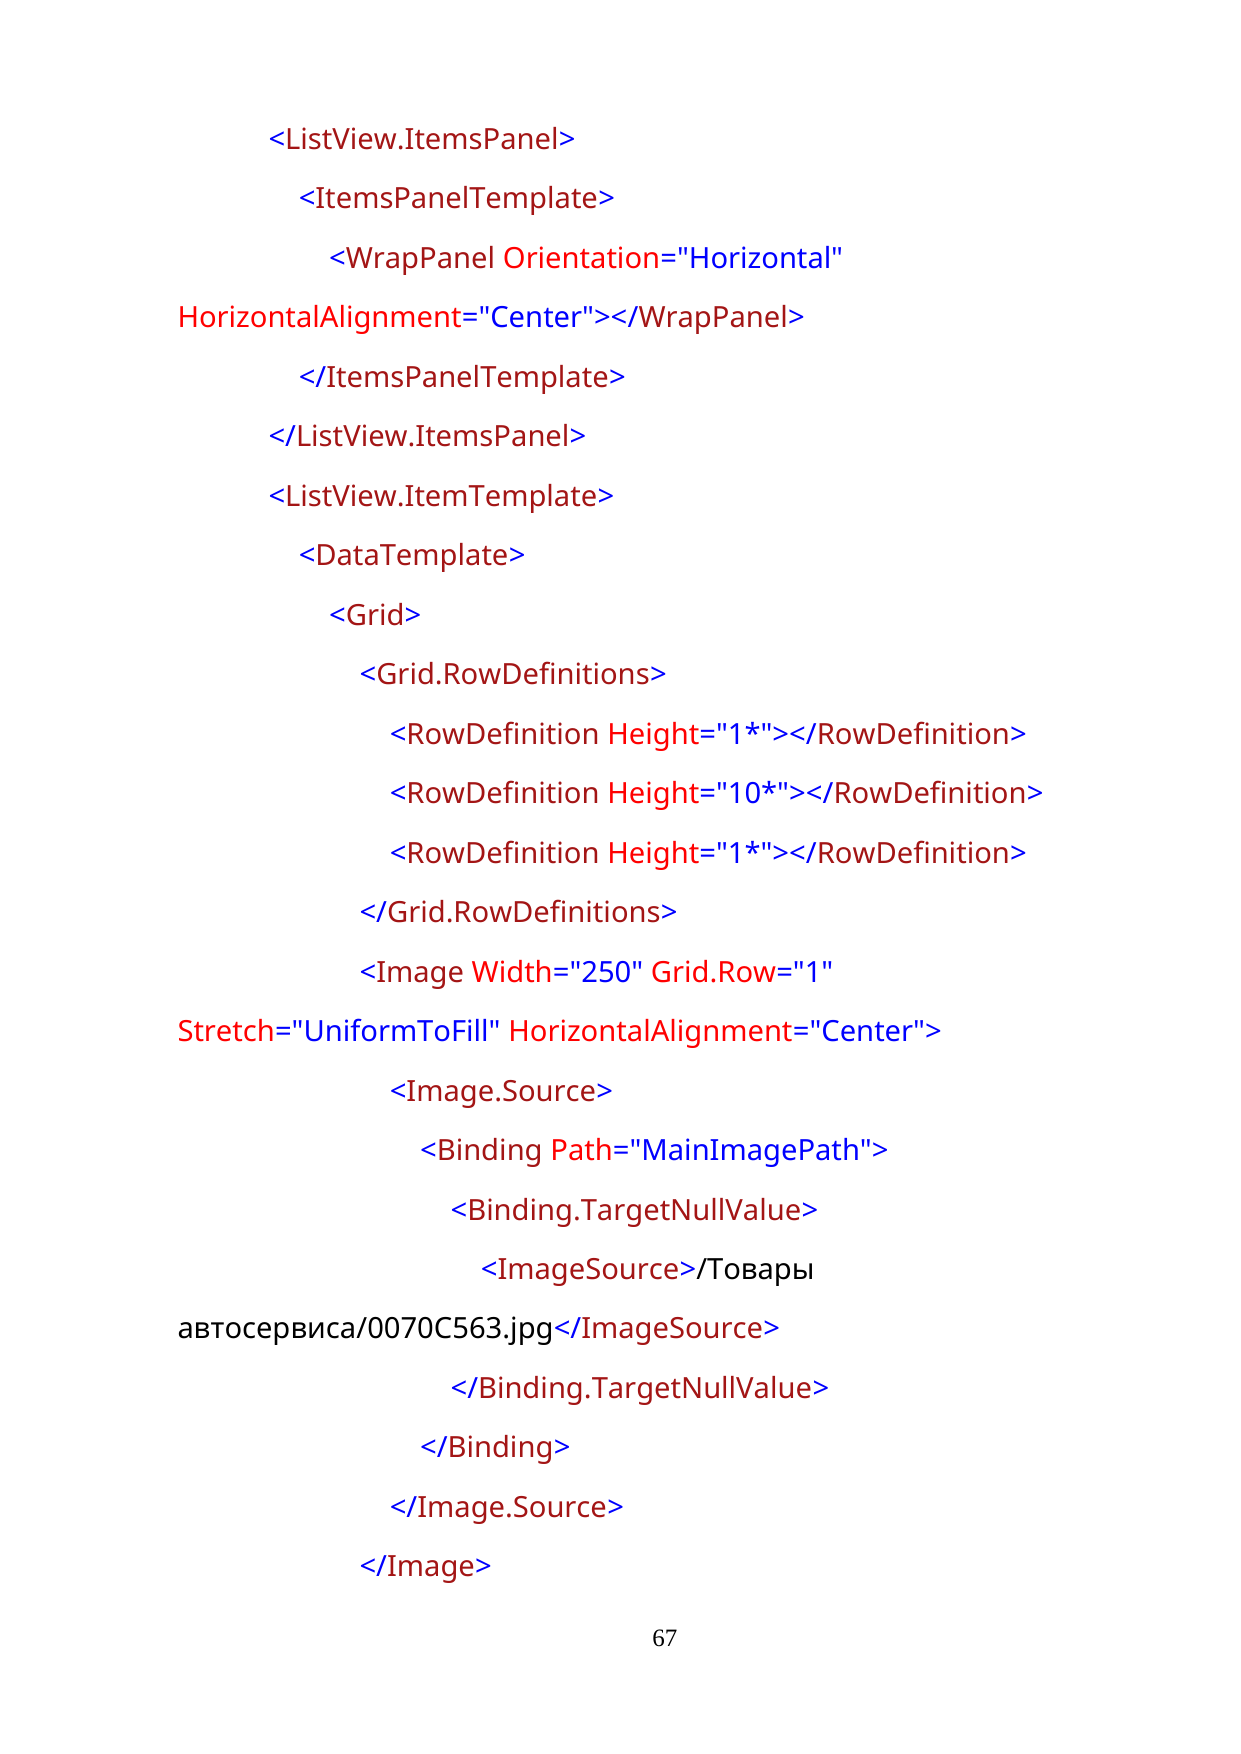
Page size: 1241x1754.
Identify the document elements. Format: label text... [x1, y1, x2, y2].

text <ListView.ItemsPanel> [177, 118, 1152, 158]
text <Binding.TargetNullValue> [177, 1189, 1152, 1228]
text <Grid.RowDefinitions> [177, 653, 1152, 693]
text <ItemsPanelTemplate> [177, 178, 1152, 217]
text <RowDefinition Height="1*"></RowDefinition> [177, 713, 1152, 753]
text <Image Width="250" Grid.Row="1" Stretch="UniformToFill" HorizontalAlignment="Center"> [177, 951, 1152, 1050]
text </ItemsPanelTemplate> [177, 356, 1152, 396]
text <ListView.ItemTemplate> [177, 475, 1152, 515]
text <Image.Source> [177, 1070, 1152, 1109]
text <ImageSource>/Товары автосервиса/0070C563.jpg</ImageSource> [177, 1248, 1152, 1347]
text </Image> [177, 1546, 1152, 1585]
text </Image.Source> [177, 1486, 1152, 1526]
text <RowDefinition Height="1*"></RowDefinition> [177, 832, 1152, 872]
text <WrapPanel Orientation="Horizontal" HorizontalAlignment="Center"></WrapPanel> [177, 237, 1152, 336]
text </Grid.RowDefinitions> [177, 891, 1152, 931]
text </Binding.TargetNullValue> [177, 1367, 1152, 1407]
text <RowDefinition Height="10*"></RowDefinition> [177, 772, 1152, 812]
text <Binding Path="MainImagePath"> [177, 1129, 1152, 1169]
text <DataTemplate> [177, 534, 1152, 574]
text <Grid> [177, 594, 1152, 634]
text </Binding> [177, 1427, 1152, 1466]
text </ListView.ItemsPanel> [177, 416, 1152, 455]
